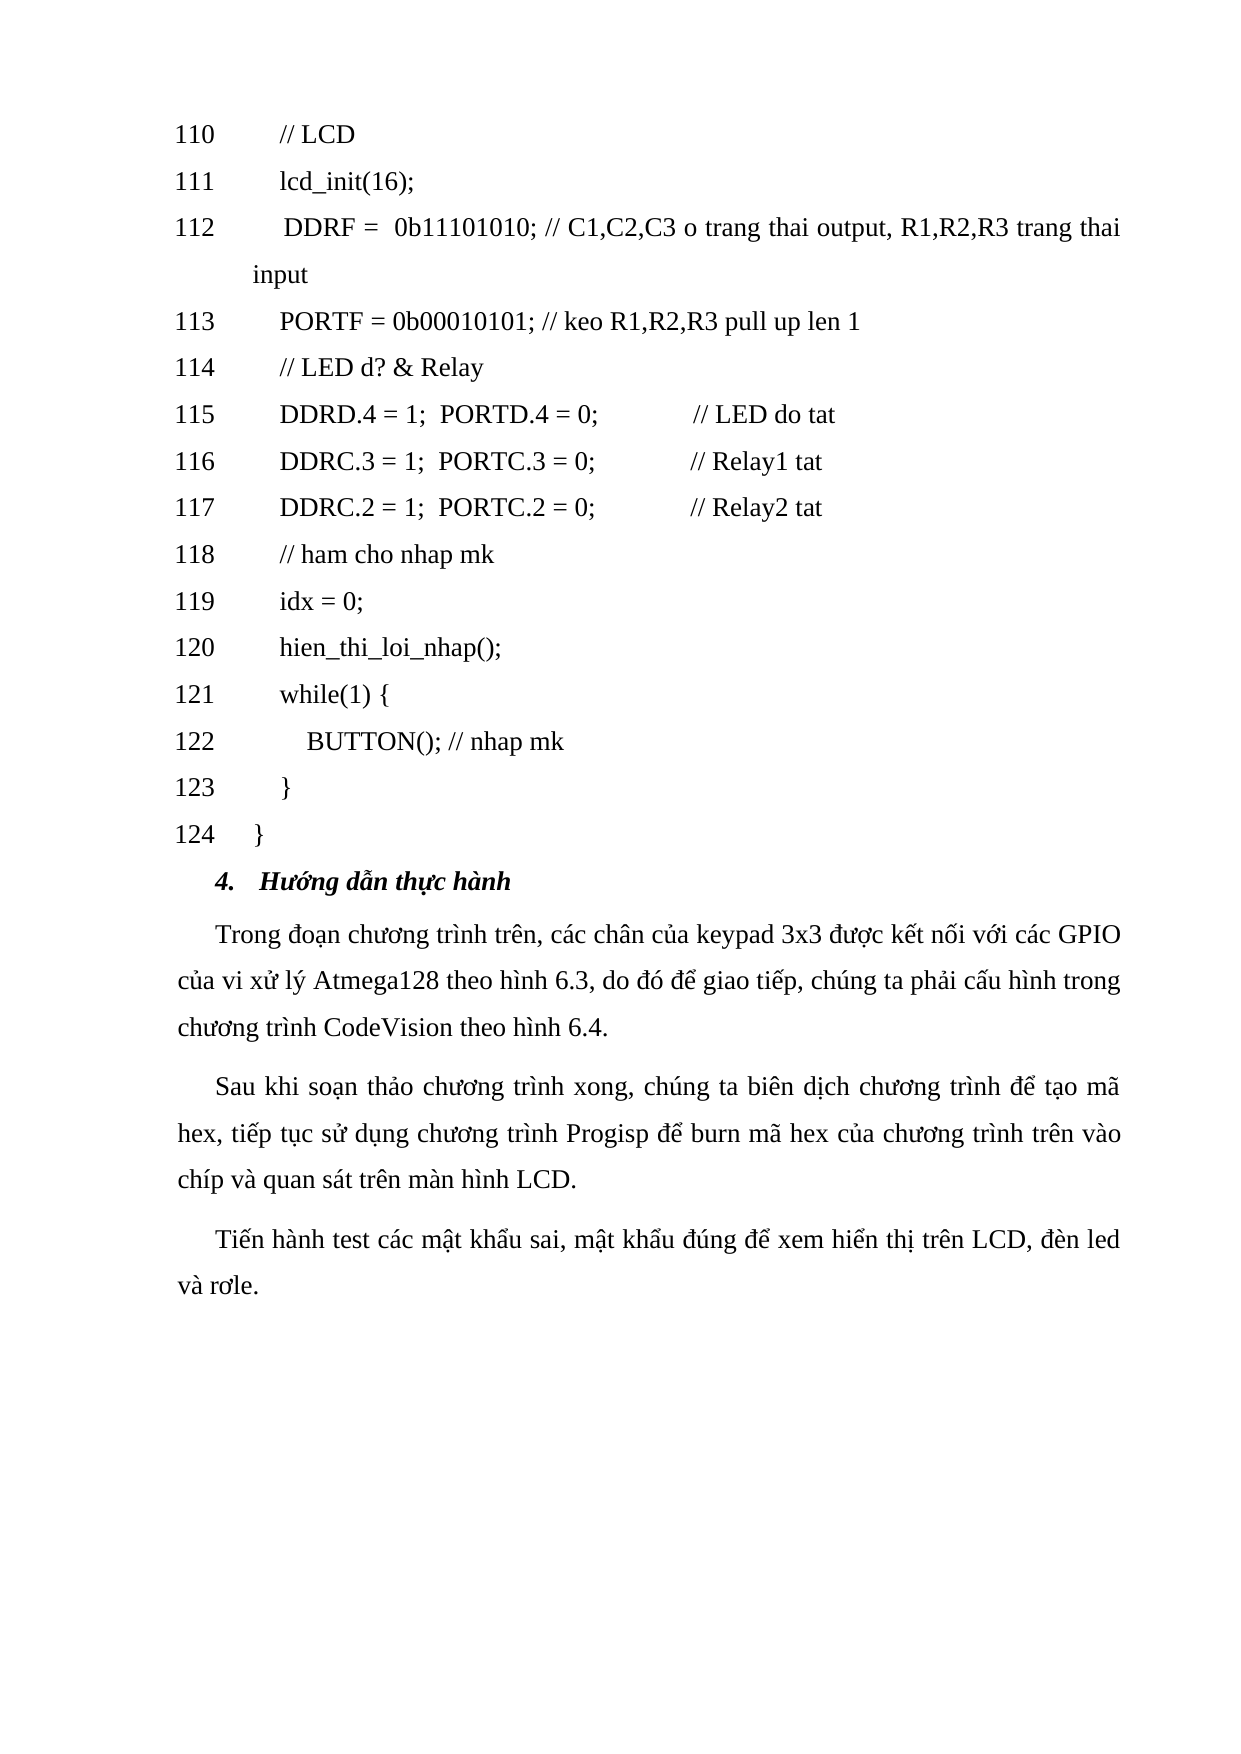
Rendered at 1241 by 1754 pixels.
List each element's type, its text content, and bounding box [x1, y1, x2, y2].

list // LED d? & Relay [215, 351, 1122, 383]
list } [215, 818, 1122, 849]
list DDRD.4 = 1; PORTD.4 = 0; // LED do tat [215, 398, 1122, 429]
list idx = 0; [215, 585, 1122, 616]
list DDRF = 0b11101010; // C1,C2,C3 o trang thai output, R1,R2,R3 trang thai input [215, 211, 1122, 289]
list BUTTON(); // nhap mk [215, 725, 1122, 756]
text Trong đoạn chương trình trên, các chân của keypad 3x3 được kết nối với các GPIO của vi xử lý Atmega128 theo hình 6.3, do đó để giao tiếp, chúng ta phải cấu hình trong chương trình CodeVision theo hình 6.4. [177, 918, 1122, 1042]
list Hướng dẫn thực hành [215, 865, 1122, 896]
list PORTF = 0b00010101; // keo R1,R2,R3 pull up len 1 [215, 305, 1122, 336]
text Sau khi soạn thảo chương trình xong, chúng ta biên dịch chương trình để tạo mã hex, tiếp tục sử dụng chương trình Progisp để burn mã hex của chương trình trên vào chíp và quan sát trên màn hình LCD. [177, 1070, 1122, 1195]
list lcd_init(16); [215, 165, 1122, 196]
list DDRC.3 = 1; PORTC.3 = 0; // Relay1 tat [215, 445, 1122, 476]
list DDRC.2 = 1; PORTC.2 = 0; // Relay2 tat [215, 491, 1122, 523]
text Tiến hành test các mật khẩu sai, mật khẩu đúng để xem hiển thị trên LCD, đèn led và rơle. [177, 1223, 1122, 1301]
list } [215, 771, 1122, 803]
list // ham cho nhap mk [215, 538, 1122, 569]
list hien_thi_loi_nhap(); [215, 631, 1122, 663]
list while(1) { [215, 678, 1122, 709]
list // LCD [215, 118, 1122, 149]
